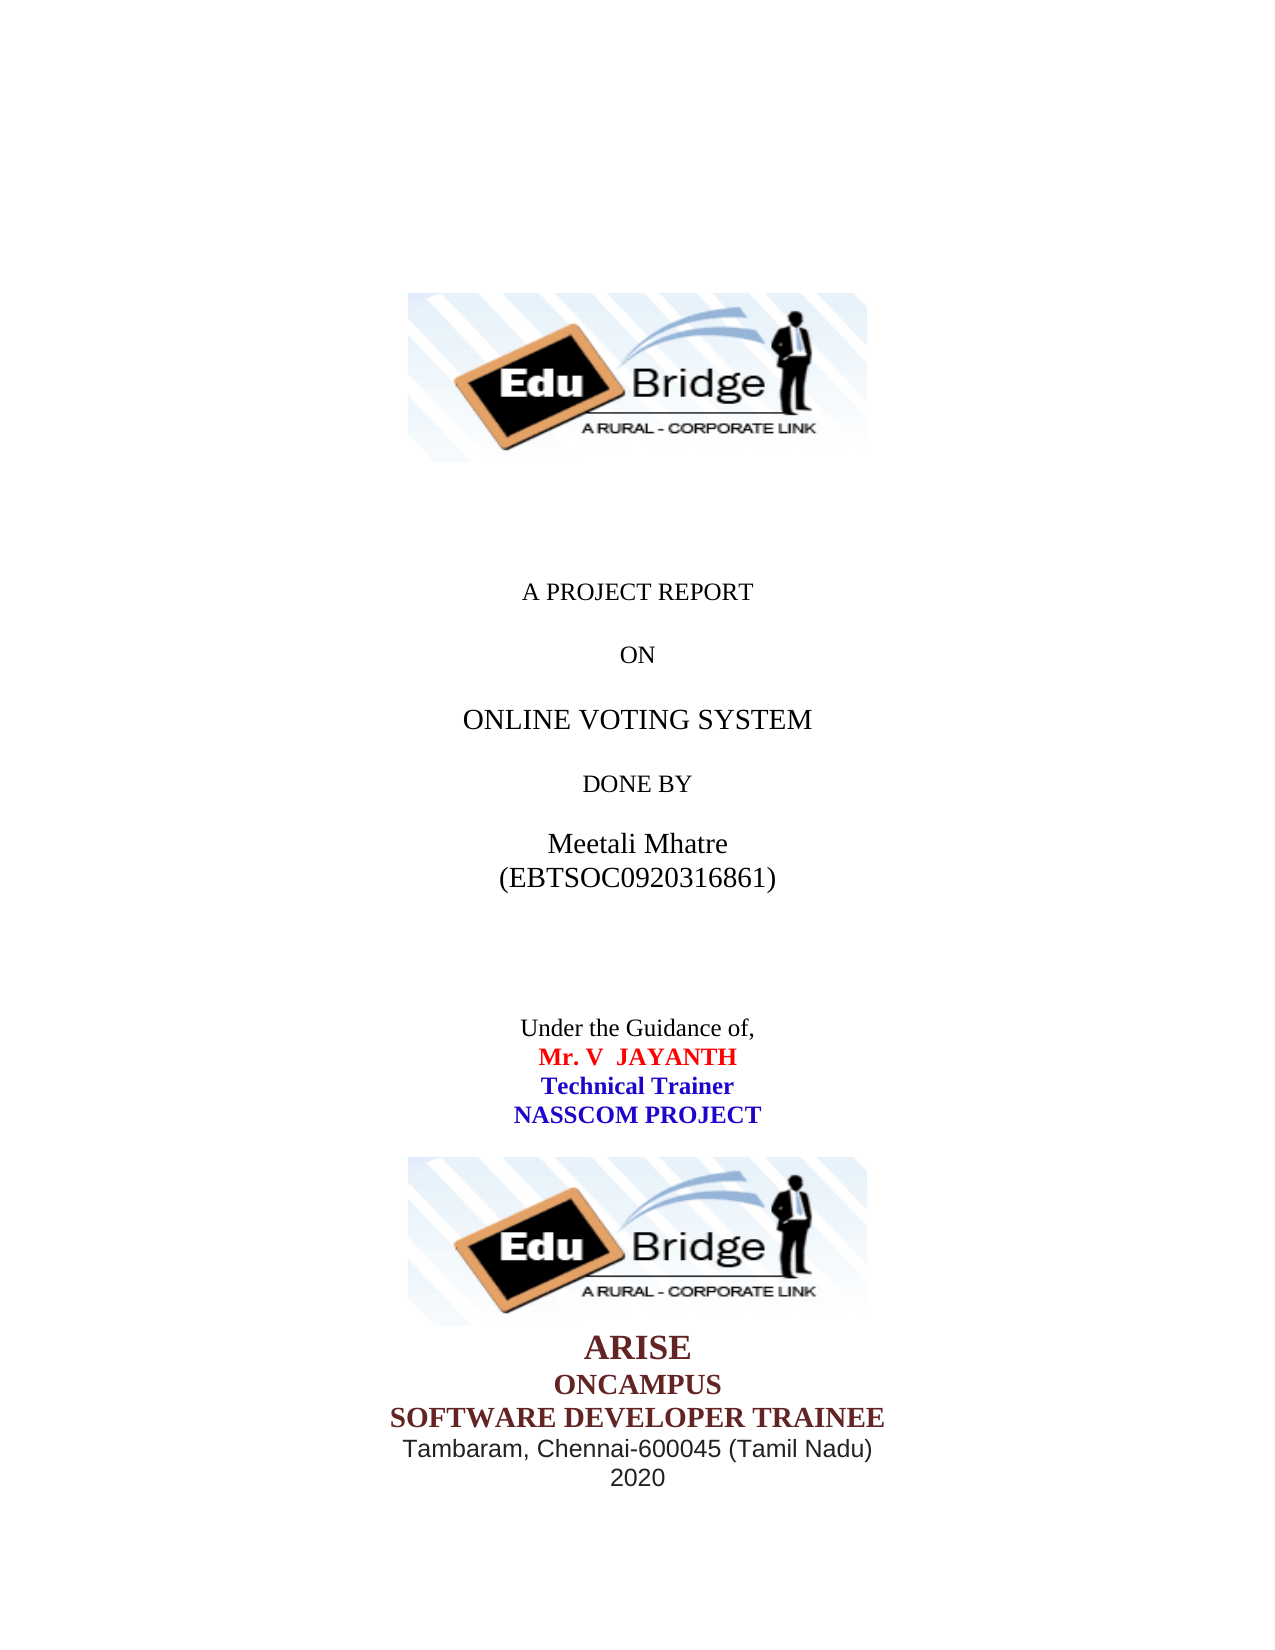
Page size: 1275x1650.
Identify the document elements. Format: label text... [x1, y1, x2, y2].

text NASSCOM PROJECT [150, 1100, 1125, 1128]
text A PROJECT REPORT [150, 577, 1125, 606]
text ON [150, 640, 1125, 668]
text (EBTSOC0920316861) [150, 860, 1125, 894]
text ARISE [150, 1326, 1125, 1367]
text SOFTWARE DEVELOPER TRAINEE [150, 1400, 1125, 1434]
text Under the Guidance of, [150, 1013, 1125, 1042]
text ONLINE VOTING SYSTEM [150, 702, 1125, 736]
text ONCAMPUS [150, 1367, 1125, 1400]
text Mr. V JAYANTH [150, 1042, 1125, 1071]
text Meetali Mhatre [150, 827, 1125, 860]
text DONE BY [150, 769, 1125, 798]
text Tambaram, Chennai-600045 (Tamil Nadu) [150, 1434, 1125, 1463]
text 2020 [150, 1463, 1125, 1491]
text Technical Trainer [150, 1071, 1125, 1100]
